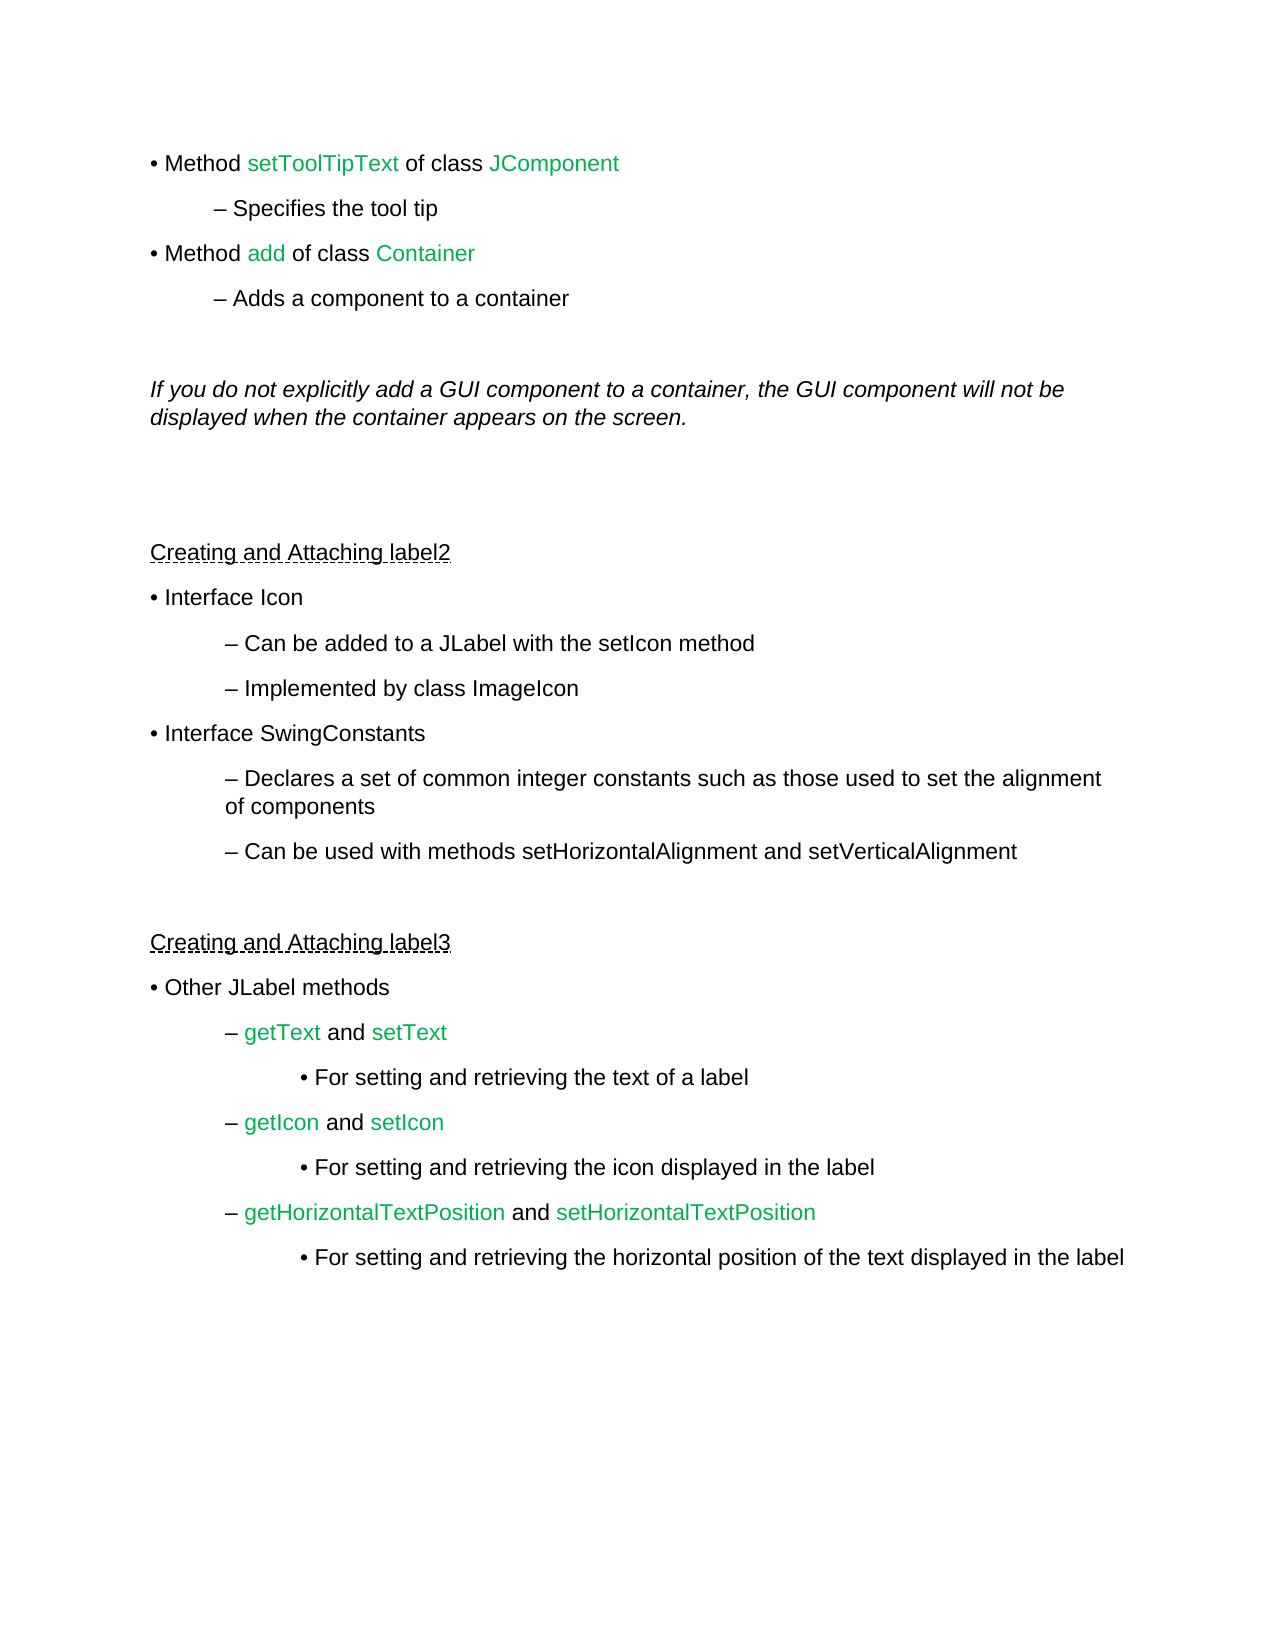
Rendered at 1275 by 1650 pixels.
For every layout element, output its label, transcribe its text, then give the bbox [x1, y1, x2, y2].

text If you do not explicitly add a GUI component to a container, the GUI component will not be displayed when the container appears on the screen. [150, 376, 1125, 430]
text • Interface Icon [150, 584, 1125, 611]
text – Can be used with methods setHorizontalAlignment and setVerticalAlignment [225, 838, 1125, 865]
text • For setting and retrieving the horizontal position of the text displayed in the label [150, 1244, 1125, 1271]
text – getText and setText [150, 1019, 1125, 1045]
text • Interface SwingConstants [150, 720, 1125, 746]
text – getHorizontalTextPosition and setHorizontalTextPosition [150, 1199, 1125, 1226]
text Creating and Attaching label3 [150, 928, 1125, 955]
text – Can be added to a JLabel with the setIcon method [225, 629, 1125, 656]
text • Method setToolTipText of class JComponent [150, 150, 1125, 176]
text – Specifies the tool tip [150, 195, 1125, 221]
text – getIcon and setIcon [150, 1109, 1125, 1135]
text • For setting and retrieving the text of a label [150, 1064, 1125, 1090]
text – Adds a component to a container [150, 285, 1125, 312]
text • Other JLabel methods [150, 974, 1125, 1000]
text – Declares a set of common integer constants such as those used to set the alignment of components [225, 765, 1125, 819]
text • Method add of class Container [150, 240, 1125, 267]
text – Implemented by class ImageIcon [225, 674, 1125, 701]
text Creating and Attaching label2 [150, 539, 1125, 566]
text • For setting and retrieving the icon displayed in the label [150, 1154, 1125, 1180]
